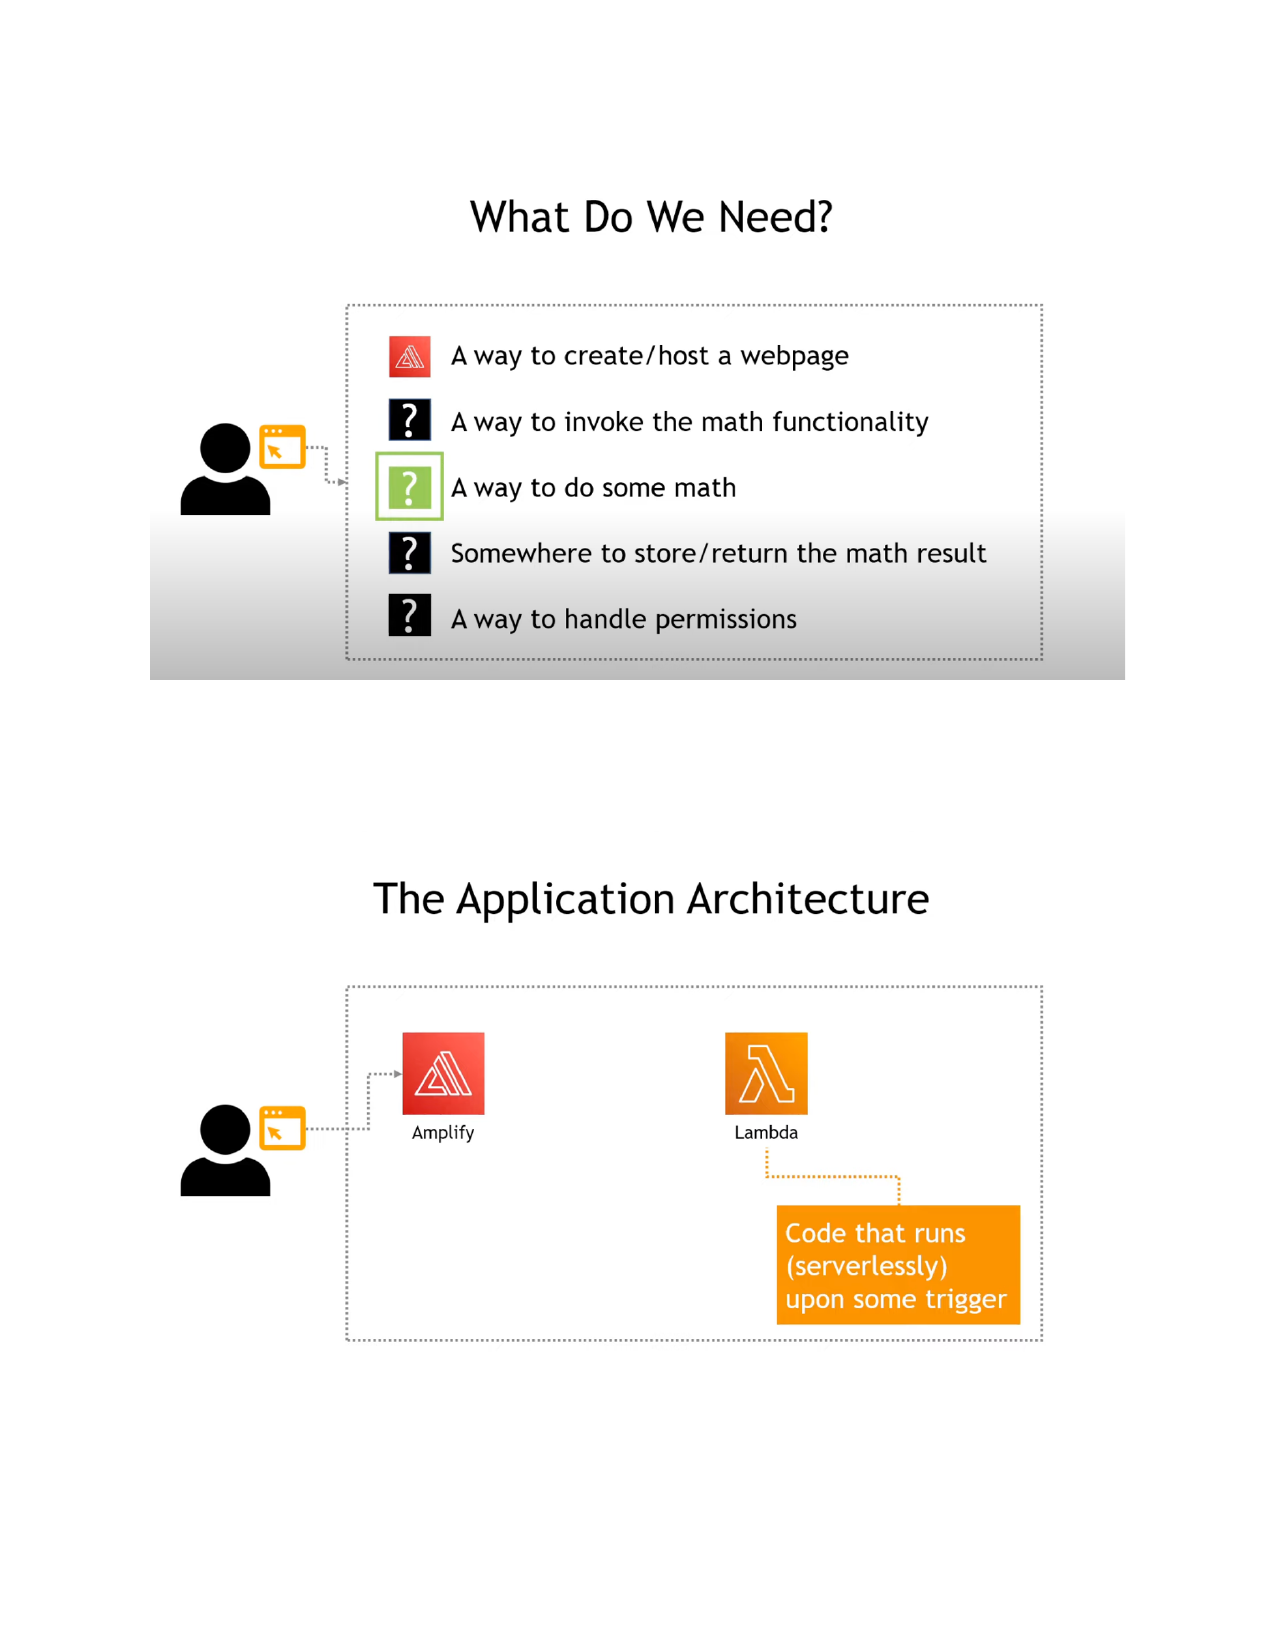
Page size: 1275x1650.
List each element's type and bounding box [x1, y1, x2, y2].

picture [150, 150, 1125, 680]
picture [150, 831, 1125, 1361]
